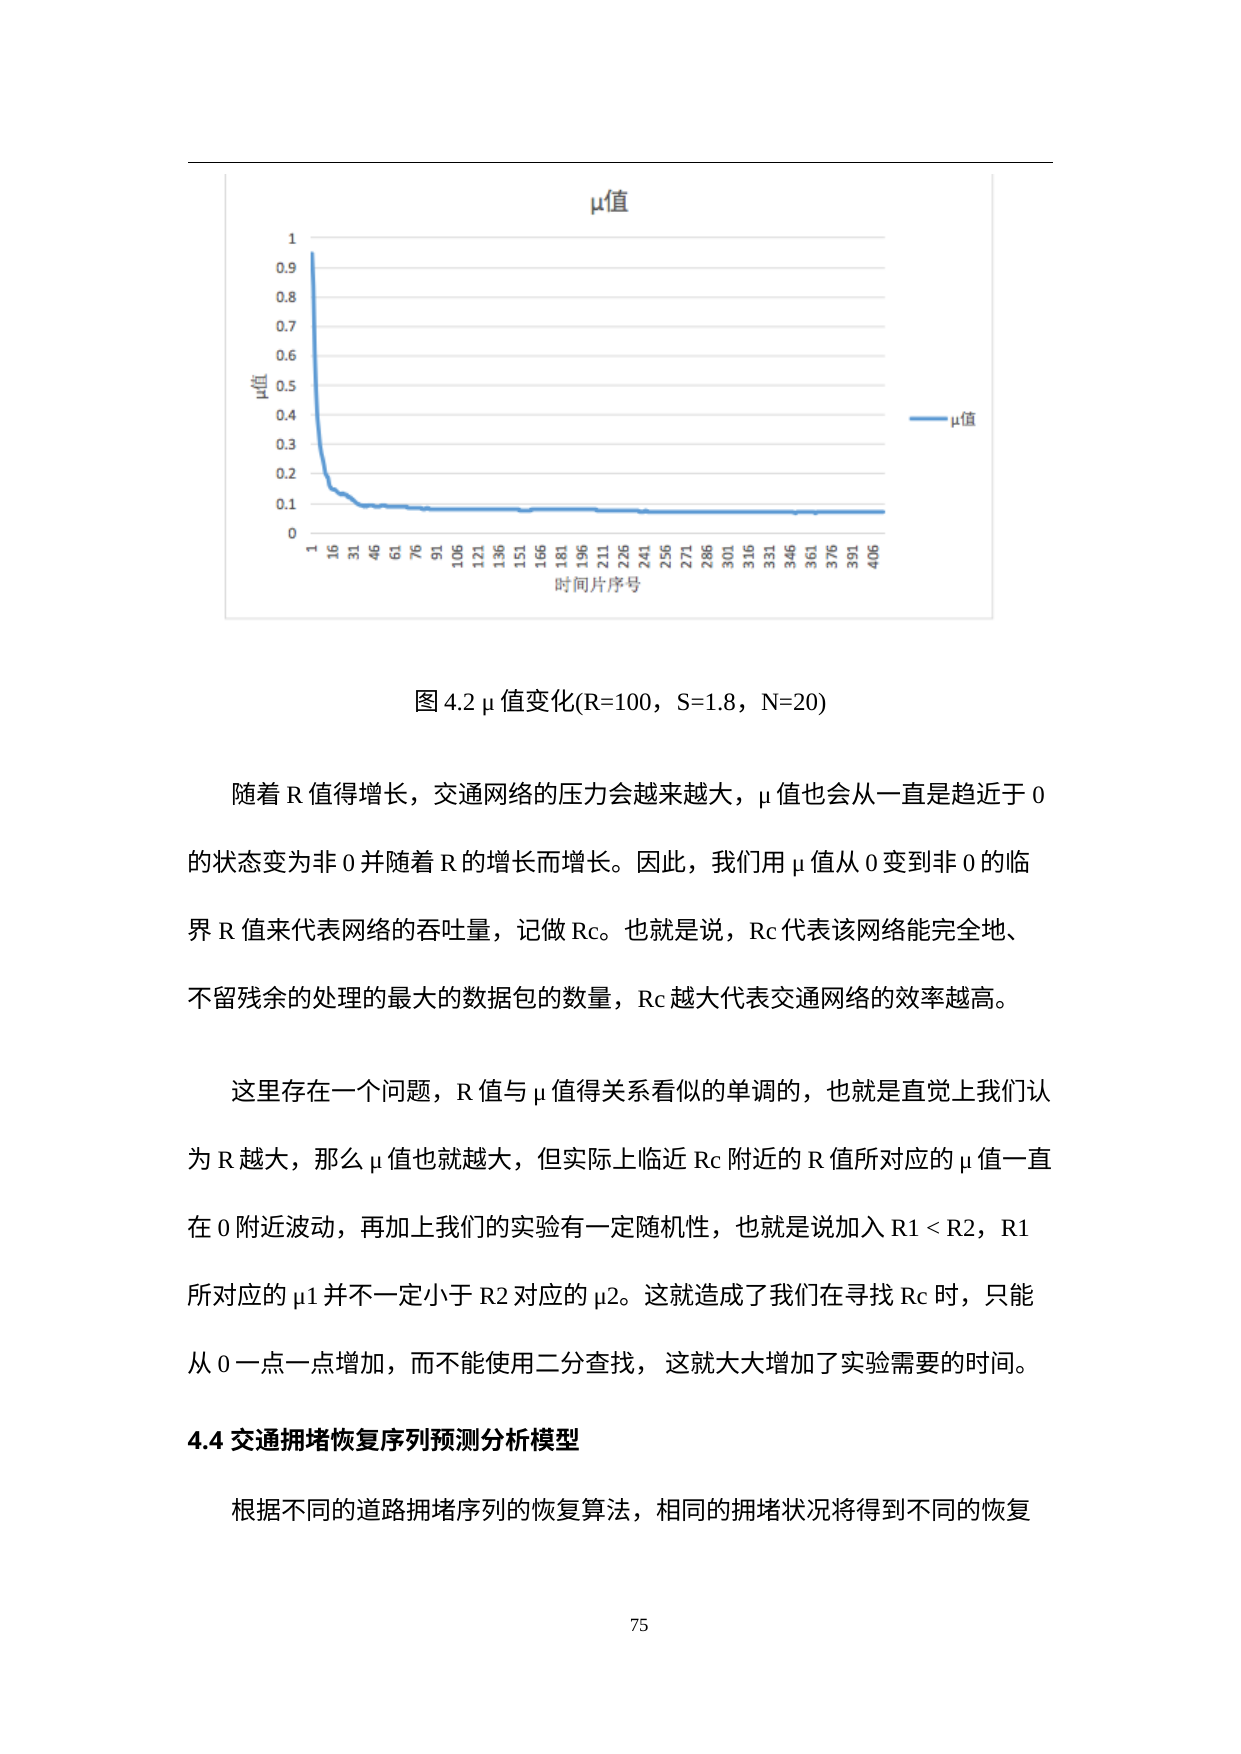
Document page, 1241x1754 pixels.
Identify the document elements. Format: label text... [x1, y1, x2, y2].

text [187, 1474, 1053, 1542]
picture [187, 174, 1053, 632]
text 这里存在一个问题，R值与μ值得关系看似的单调的，也就是直觉上我们认为R越大，那么μ值也就越大，但实际上临近 Rc 附近的R值所对应的μ值一直在0附近波动，再加上我们的实验有一定随机性，也就是说加入 R1 < R2，R1 所对应的μ1并不一定小于 R2对应的μ2。这就造成了我们在寻找 Rc 时，只能从0一点一点增加，而不能使用二分查找， 这就大大增加了实验需要的时间。 [187, 1056, 1053, 1395]
text 随着R值得增长，交通网络的压力会越来越大，μ值也会从一直是趋近于 0 的状态变为非0并随着R的增长而增长。因此，我们用μ值从0变到非0的临界 R 值来代表网络的吞吐量，记做Rc。也就是说，Rc代表该网络能完全地、不留残余的处理的最大的数据包的数量，Rc越大代表交通网络的效率越高。 [187, 759, 1053, 1031]
text 图4.2 μ值变化(R=100，S=1.8，N=20) [187, 666, 1053, 734]
subtitle 4.4 交通拥堵恢复序列预测分析模型 [187, 1420, 1053, 1456]
